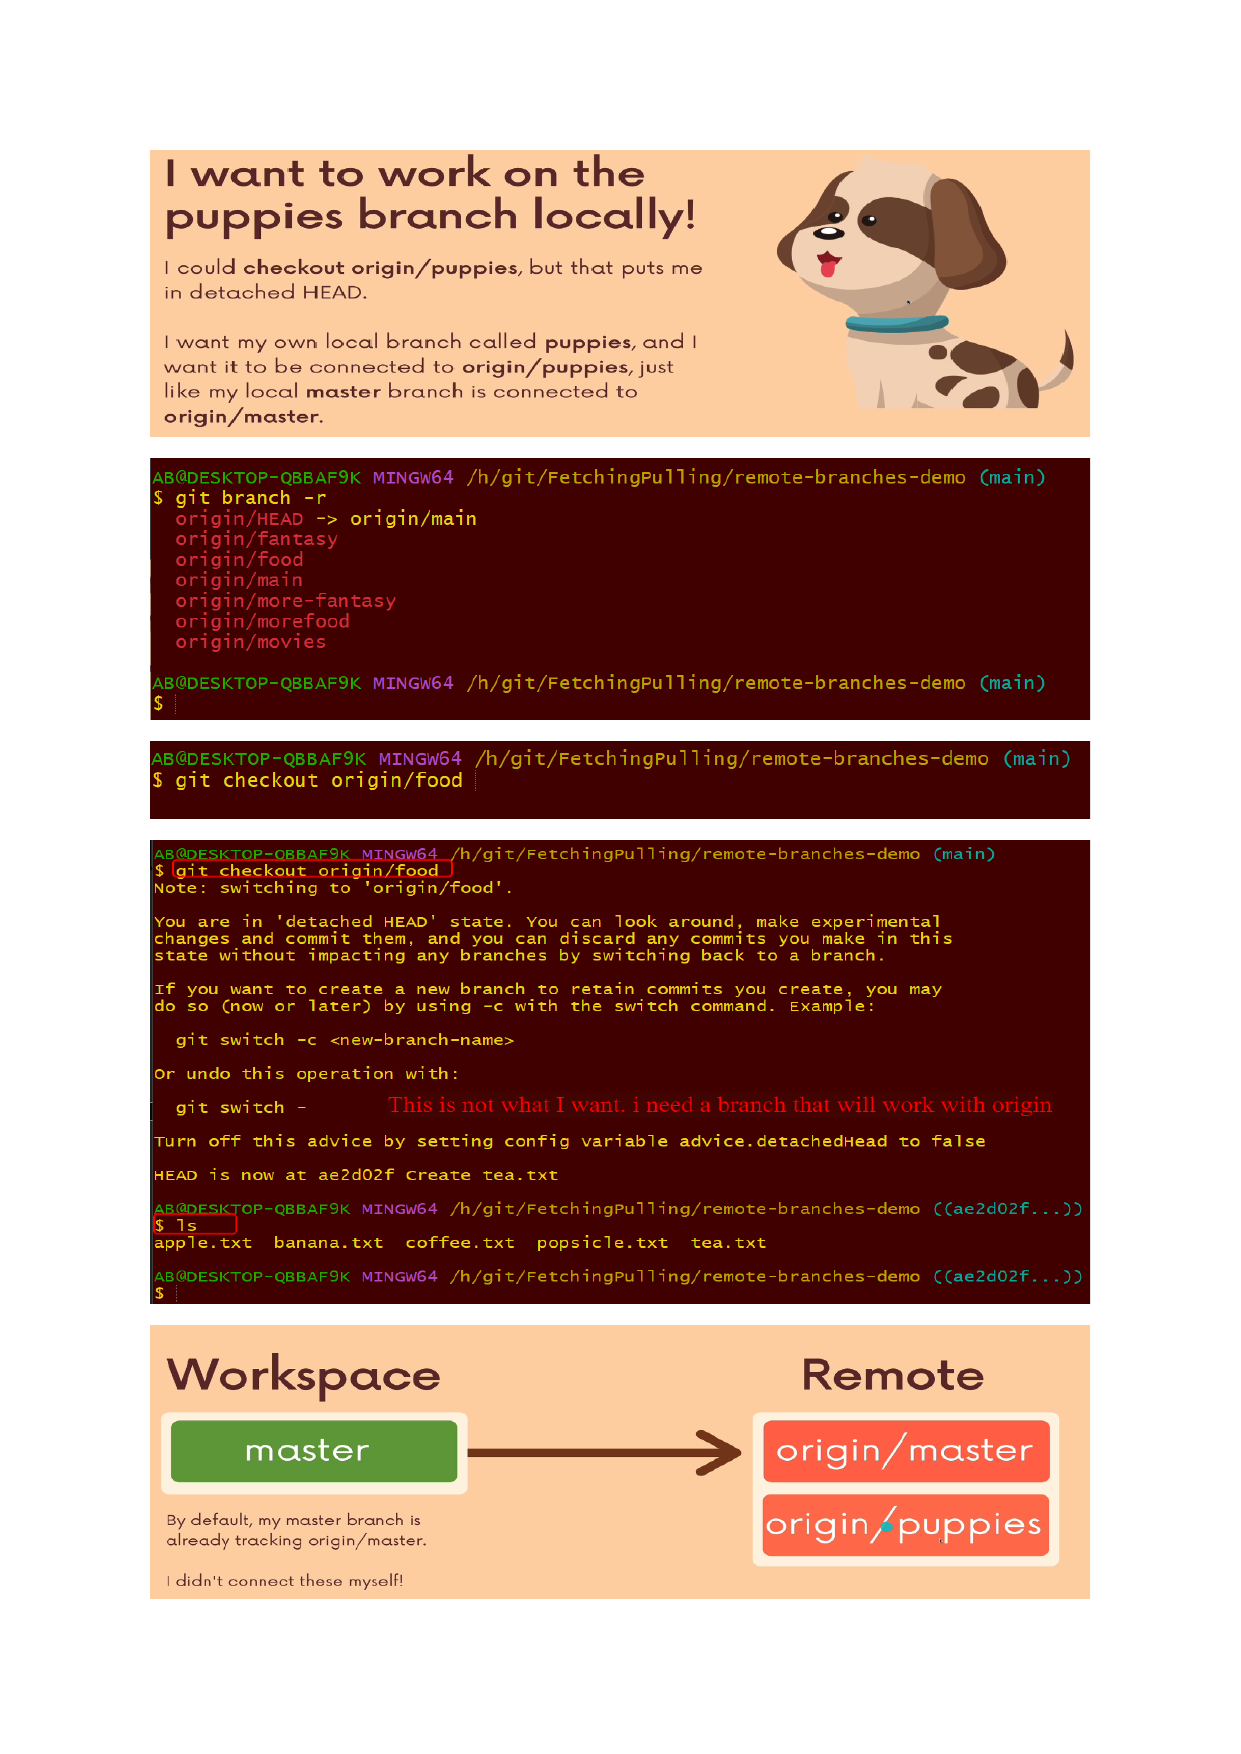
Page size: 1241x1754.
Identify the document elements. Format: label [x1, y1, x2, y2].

picture [150, 1325, 1091, 1599]
picture [150, 150, 1091, 437]
picture [150, 741, 1091, 819]
picture [150, 458, 1091, 720]
picture [150, 840, 1091, 1304]
